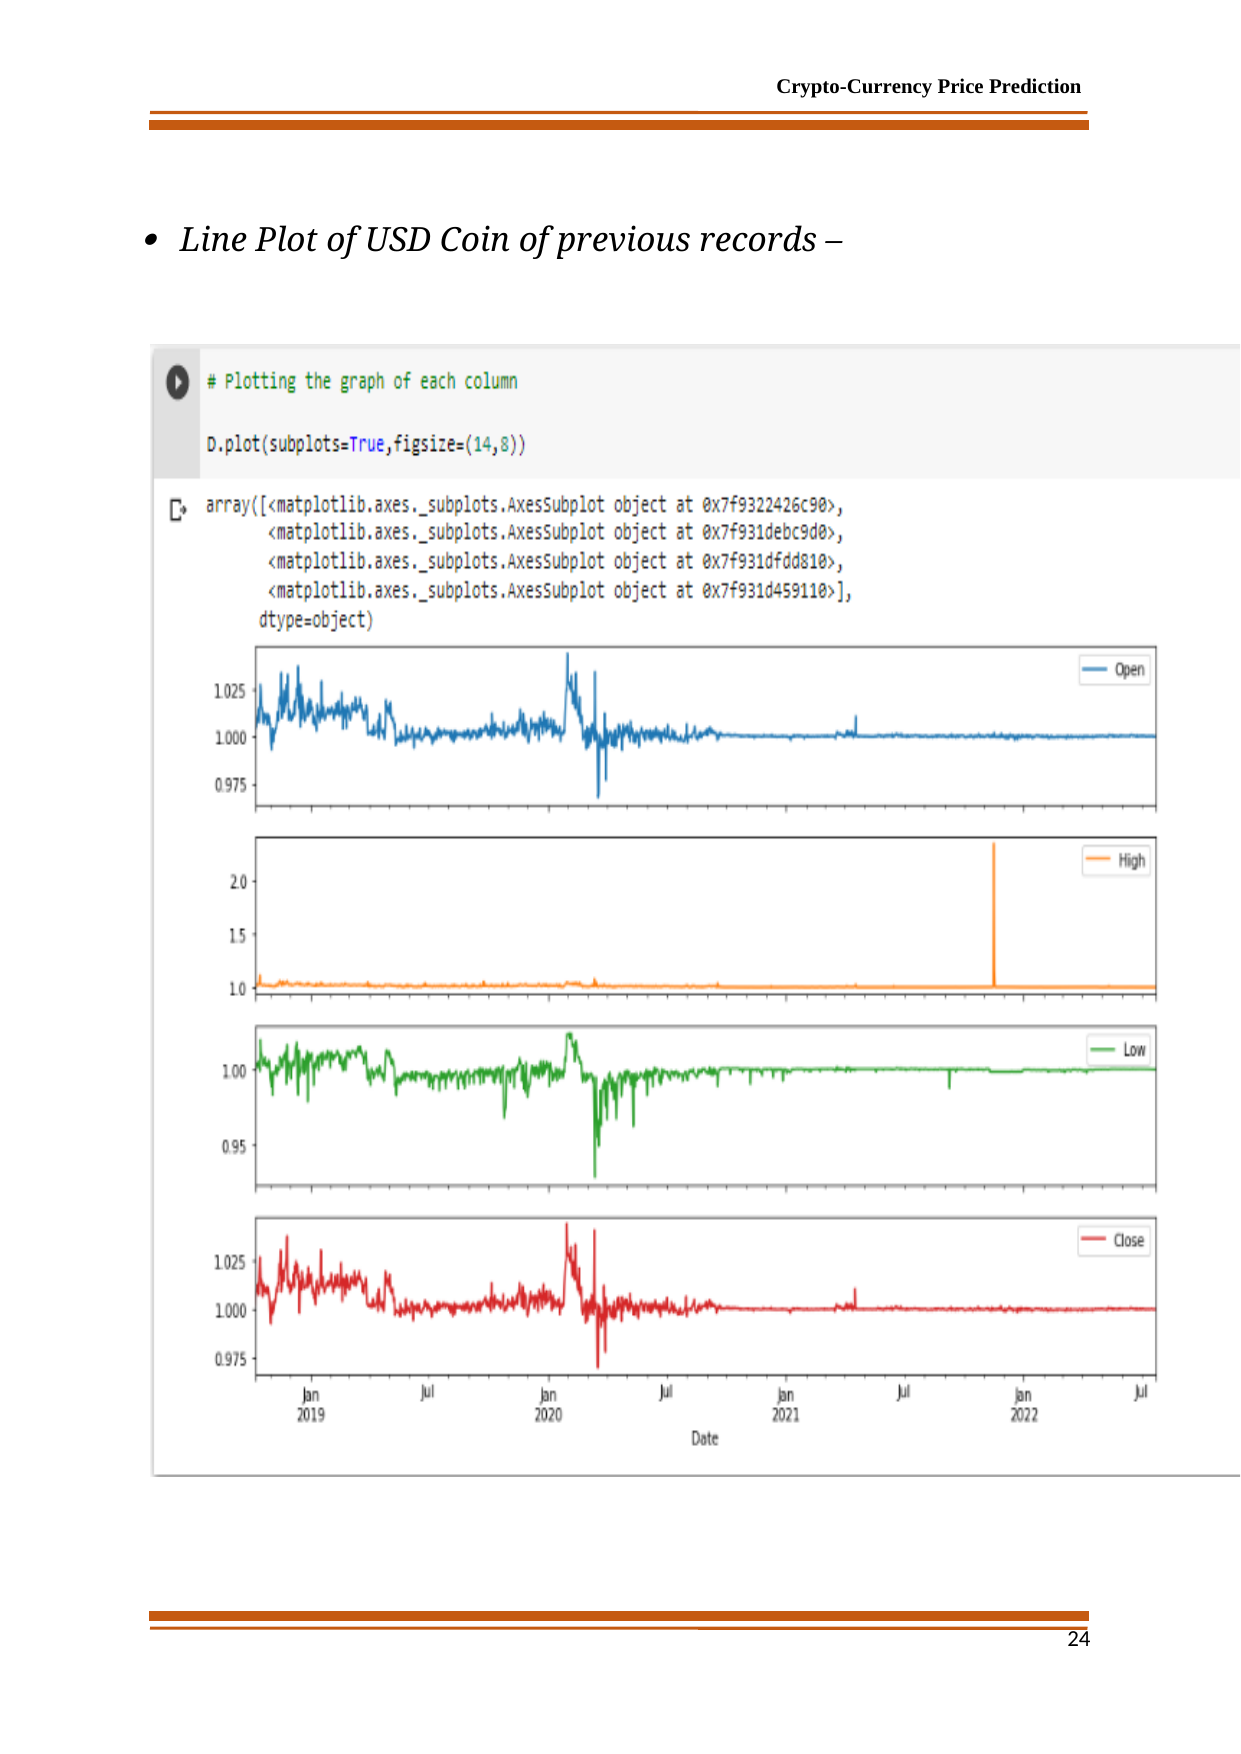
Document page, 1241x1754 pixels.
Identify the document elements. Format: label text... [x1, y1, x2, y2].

list Line Plot of USD Coin of previous records – [142, 216, 1090, 261]
picture [150, 344, 1241, 1477]
